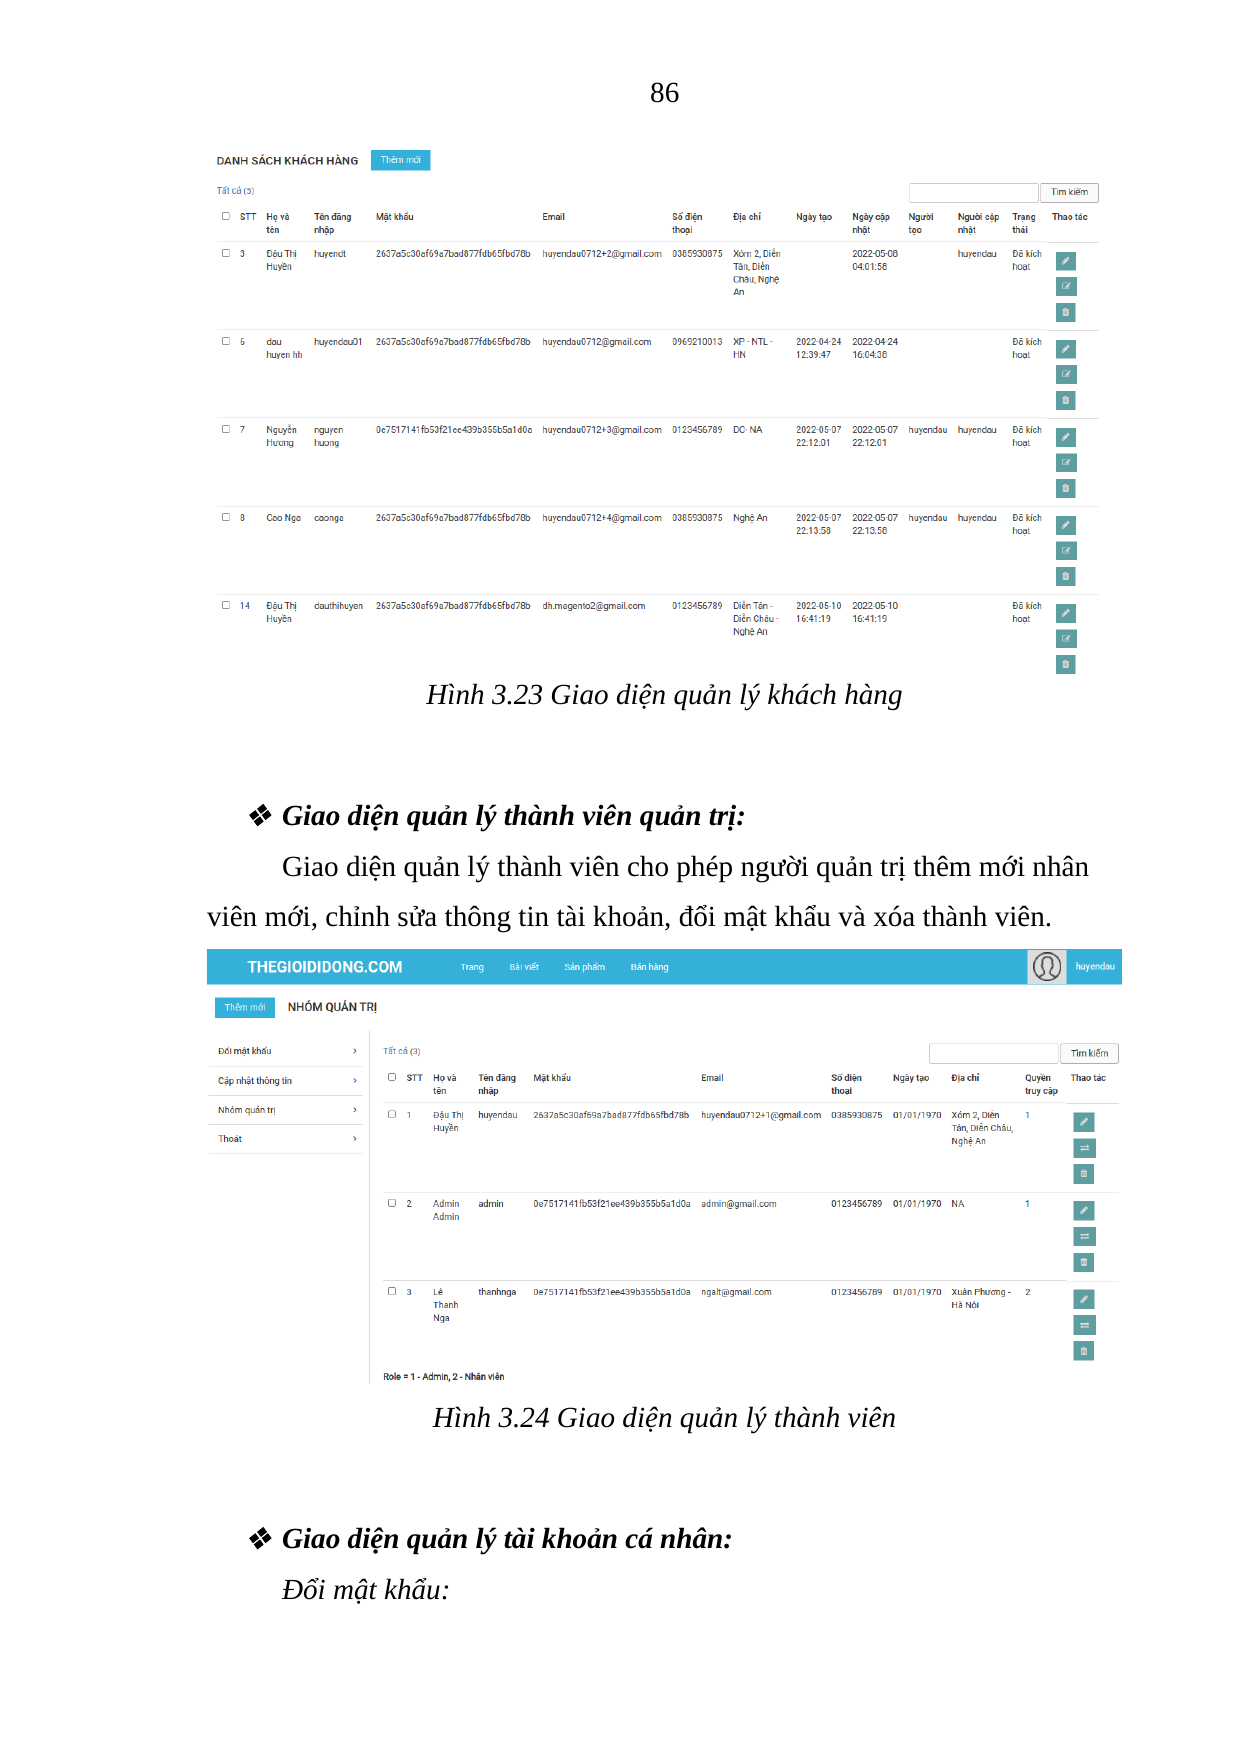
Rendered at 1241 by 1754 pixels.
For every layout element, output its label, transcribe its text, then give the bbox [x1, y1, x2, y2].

list Giao diện quản lý thành viên quản trị: [244, 798, 1122, 832]
list Giao diện quản lý tài khoản cá nhân: [244, 1521, 1122, 1555]
picture [206, 147, 1110, 677]
text Giao diện quản lý thành viên cho phép người quản trị thêm mới nhân viên mới, chỉnh sửa thông tin tài khoản, đổi mật khẩu và xóa thành viên. [207, 849, 1122, 933]
text Hình 3.23 Giao diện quản lý khách hàng [207, 677, 1122, 710]
text Đổi mật khẩu: [207, 1572, 1122, 1605]
picture [206, 949, 1122, 1384]
text Hình 3.24 Giao diện quản lý thành viên [207, 1400, 1122, 1433]
